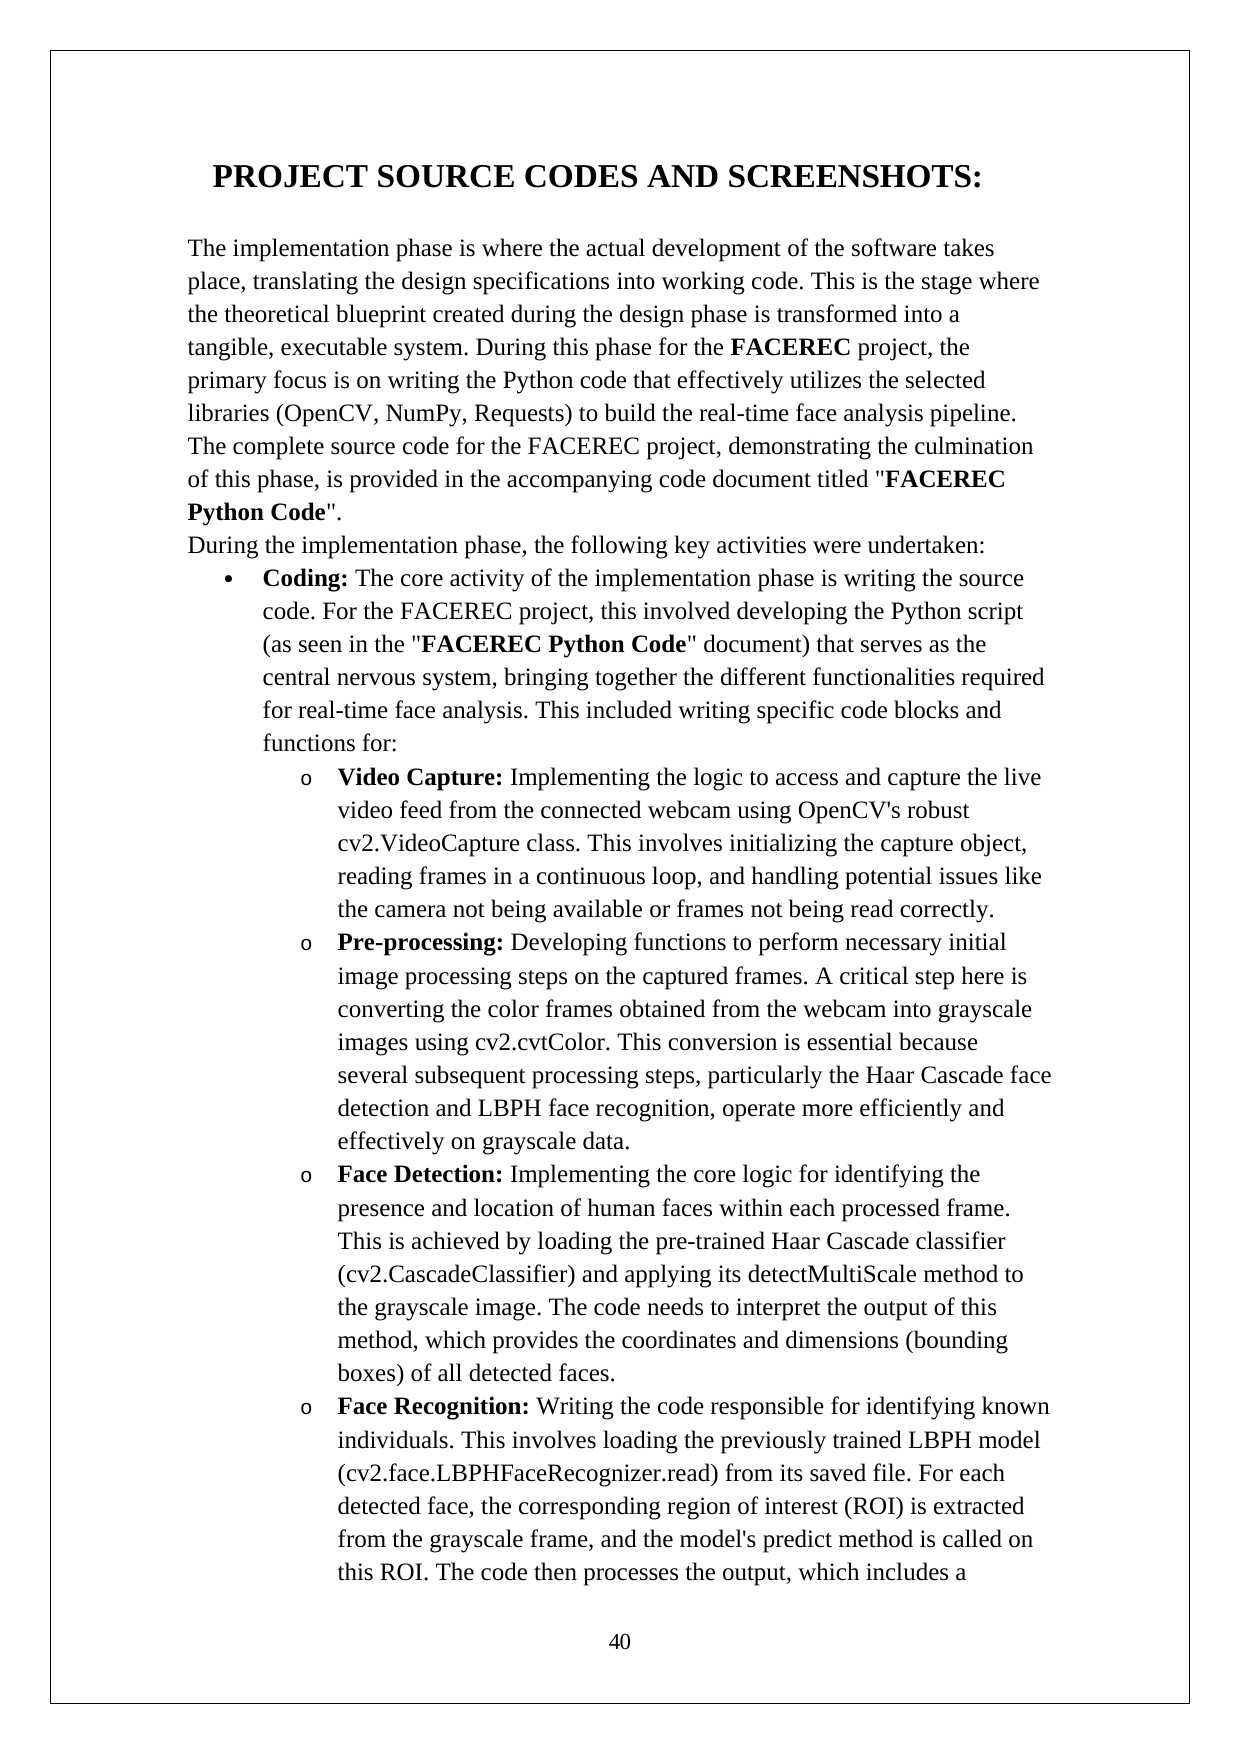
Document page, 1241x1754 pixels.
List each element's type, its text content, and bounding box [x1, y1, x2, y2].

text During the implementation phase, the following key activities were undertaken: [187, 530, 1053, 559]
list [300, 1391, 1053, 1586]
list Video Capture: Implementing the logic to access and capture the live video feed from the connected webcam using OpenCV's robust cv2.VideoCapture class. This involves initializing the capture object, reading frames in a continuous loop, and handling potential issues like the camera not being available or frames not being read correctly. [300, 762, 1053, 923]
list Coding: The core activity of the implementation phase is writing the source code. For the FACEREC project, this involved developing the Python script (as seen in the "FACEREC Python Code" document) that serves as the central nervous system, bringing together the different functionalities required for real-time face analysis. This included writing specific code blocks and functions for: [225, 563, 1053, 757]
list Pre-processing: Developing functions to perform necessary initial image processing steps on the captured frames. A critical step here is converting the color frames obtained from the webcam into grayscale images using cv2.cvtColor. This conversion is essential because several subsequent processing steps, particularly the Haar Cascade face detection and LBPH face recognition, operate more efficiently and effectively on grayscale data. [300, 927, 1053, 1155]
text The implementation phase is where the actual development of the software takes place, translating the design specifications into working code. This is the stage where the theoretical blueprint created during the design phase is transformed into a tangible, executable system. During this phase for the FACEREC project, the primary focus is on writing the Python code that effectively utilizes the selected libraries (OpenCV, NumPy, Requests) to build the real-time face analysis pipeline. The complete source code for the FACEREC project, demonstrating the culmination of this phase, is provided in the accompanying code document titled "FACEREC Python Code". [187, 233, 1053, 526]
list Face Detection: Implementing the core logic for identifying the presence and location of human faces within each processed frame. This is achieved by loading the pre-trained Haar Cascade classifier (cv2.CascadeClassifier) and applying its detectMultiScale method to the grayscale image. The code needs to interpret the output of this method, which provides the coordinates and dimensions (bounding boxes) of all detected faces. [300, 1159, 1053, 1387]
subtitle PROJECT SOURCE CODES AND SCREENSHOTS: [212, 156, 1053, 194]
